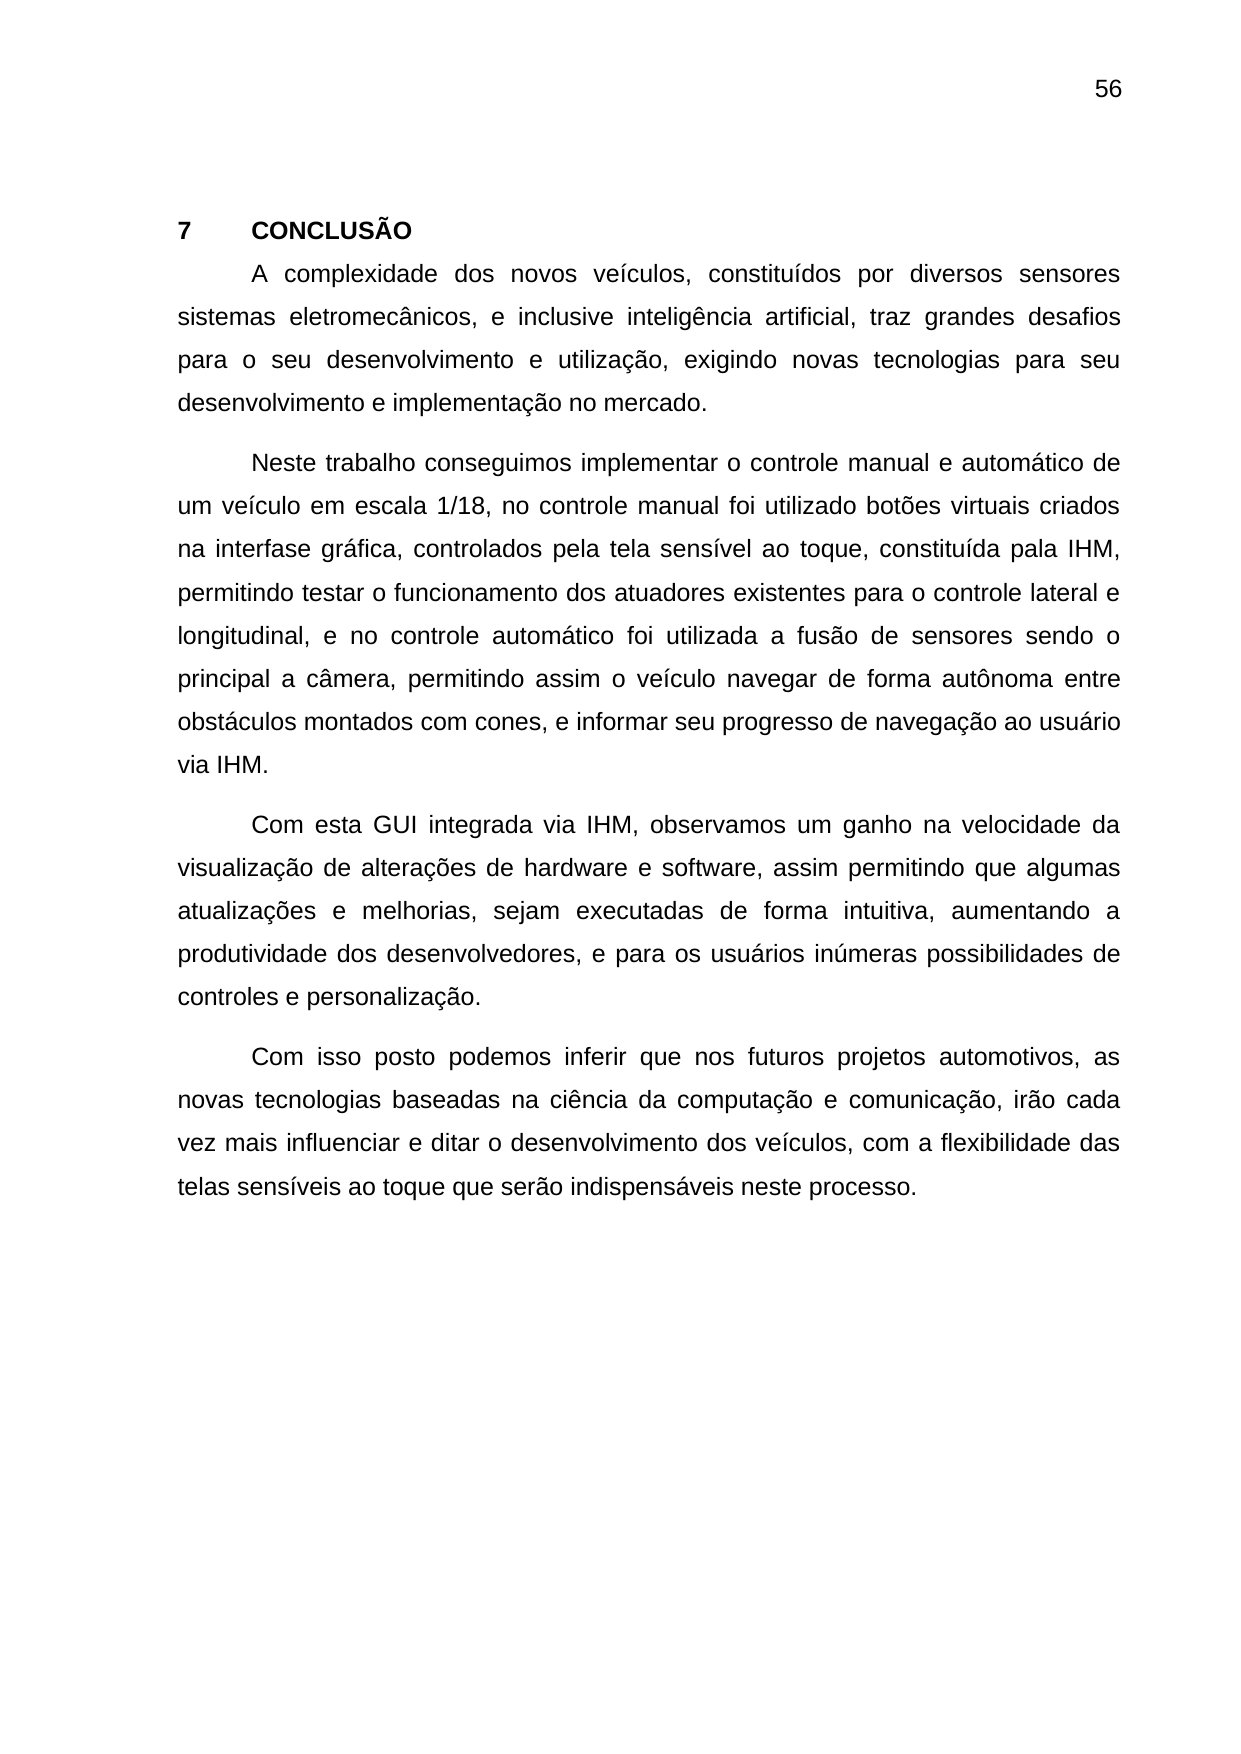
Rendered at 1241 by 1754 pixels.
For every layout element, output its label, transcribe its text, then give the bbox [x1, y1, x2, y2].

text Com isso posto podemos inferir que nos futuros projetos automotivos, as novas tecnologias baseadas na ciência da computação e comunicação, irão cada vez mais influenciar e ditar o desenvolvimento dos veículos, com a flexibilidade das telas sensíveis ao toque que serão indispensáveis neste processo. [177, 1042, 1122, 1200]
text Neste trabalho conseguimos implementar o controle manual e automático de um veículo em escala 1/18, no controle manual foi utilizado botões virtuais criados na interfase gráfica, controlados pela tela sensível ao toque, constituída pala IHM, permitindo testar o funcionamento dos atuadores existentes para o controle lateral e longitudinal, e no controle automático foi utilizada a fusão de sensores sendo o principal a câmera, permitindo assim o veículo navegar de forma autônoma entre obstáculos montados com cones, e informar seu progresso de navegação ao usuário via IHM. [177, 448, 1122, 779]
text Com esta GUI integrada via IHM, observamos um ganho na velocidade da visualização de alterações de hardware e software, assim permitindo que algumas atualizações e melhorias, sejam executadas de forma intuitiva, aumentando a produtividade dos desenvolvedores, e para os usuários inúmeras possibilidades de controles e personalização. [177, 810, 1122, 1011]
text A complexidade dos novos veículos, constituídos por diversos sensores sistemas eletromecânicos, e inclusive inteligência artificial, traz grandes desafios para o seu desenvolvimento e utilização, exigindo novas tecnologias para seu desenvolvimento e implementação no mercado. [177, 259, 1122, 417]
subtitle CONCLUSÃO [177, 216, 1122, 245]
